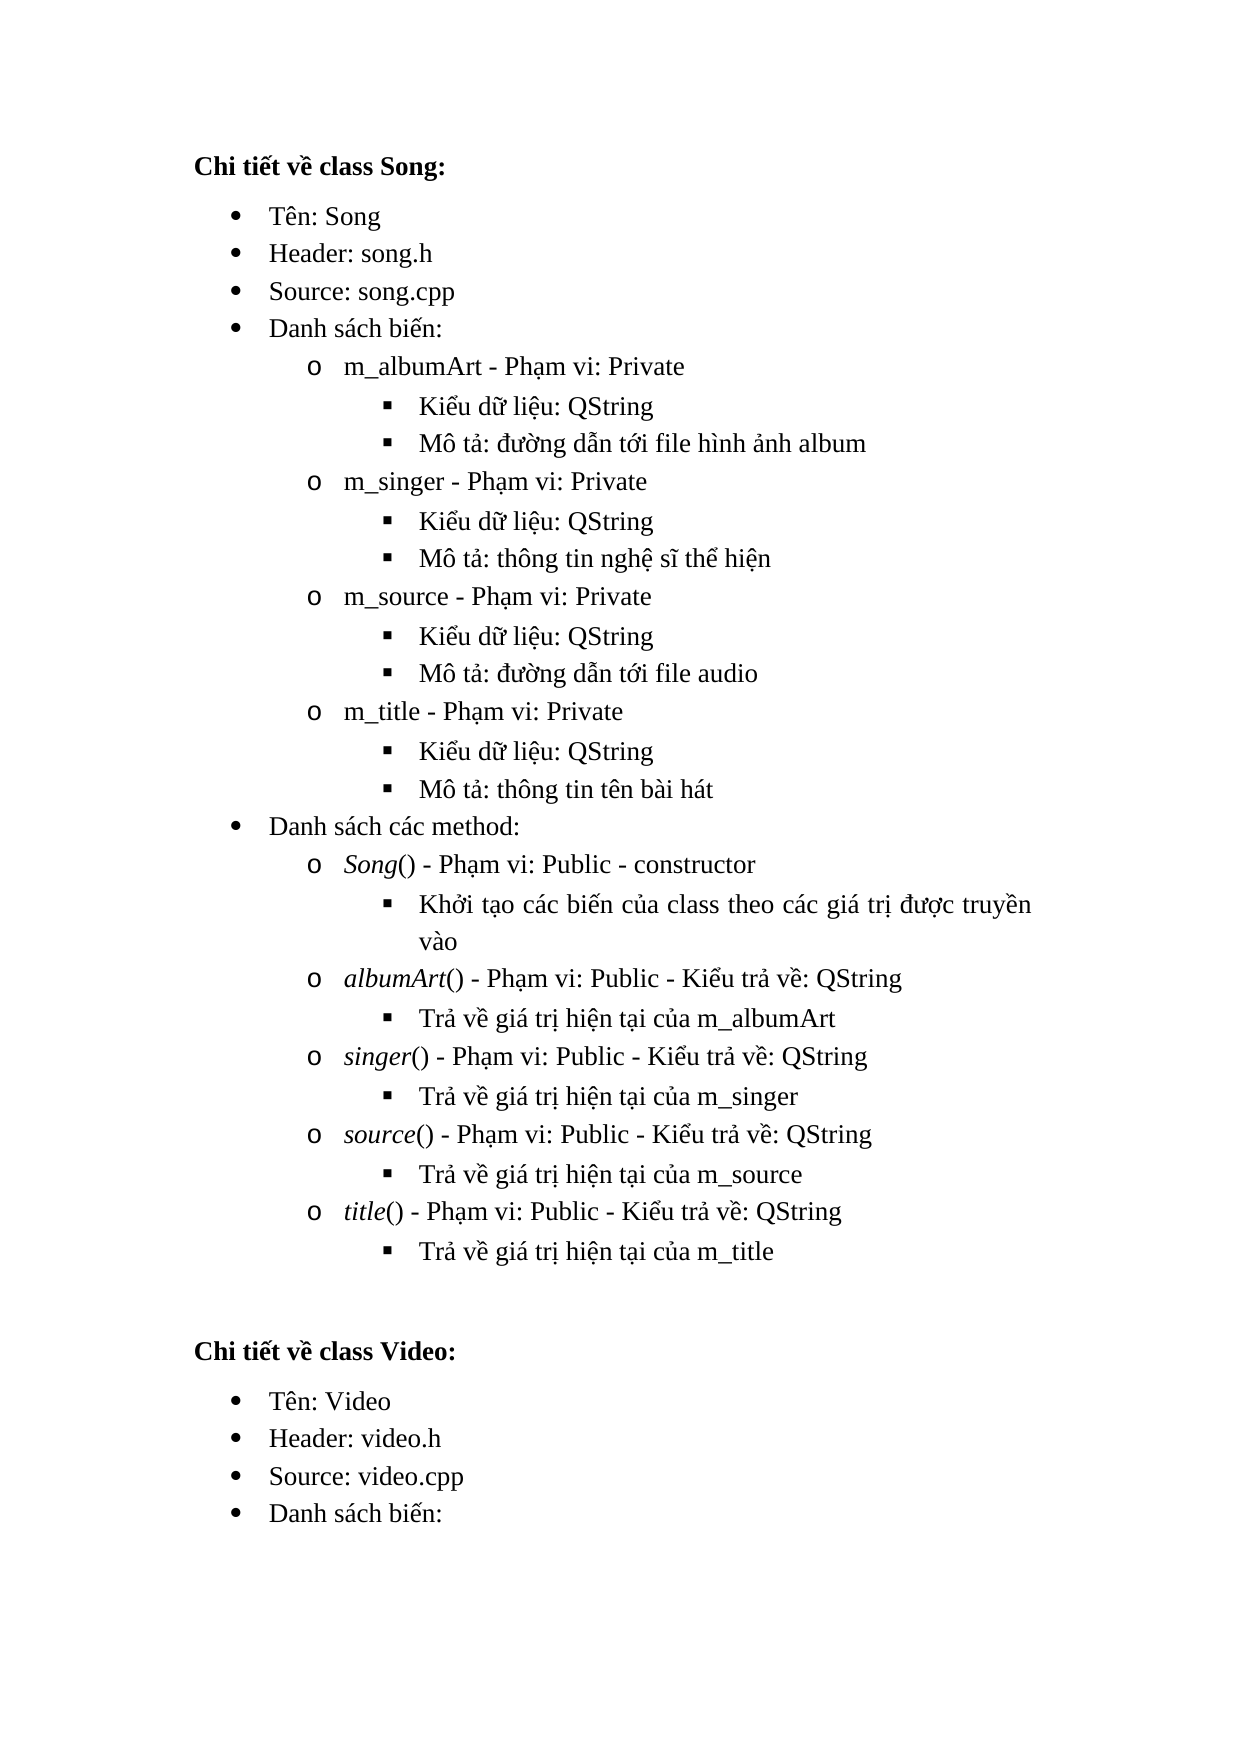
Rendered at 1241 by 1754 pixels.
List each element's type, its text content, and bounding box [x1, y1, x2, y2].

list Kiểu dữ liệu: QString [381, 735, 1033, 766]
list Trả về giá trị hiện tại của m_singer [381, 1080, 1033, 1111]
list Kiểu dữ liệu: QString [381, 505, 1033, 536]
list Mô tả: thông tin tên bài hát [381, 773, 1033, 804]
list Source: video.cpp [231, 1460, 1033, 1491]
list albumArt() - Phạm vi: Public - Kiểu trả về: QString [306, 962, 1033, 996]
list Mô tả: đường dẫn tới file audio [381, 658, 1033, 689]
list source() - Phạm vi: Public - Kiểu trả về: QString [306, 1118, 1033, 1151]
list Tên: Video [231, 1385, 1033, 1416]
list Kiểu dữ liệu: QString [381, 620, 1033, 651]
text Chi tiết về class Video: [193, 1335, 1033, 1366]
list m_source - Phạm vi: Private [306, 580, 1033, 613]
text Chi tiết về class Song: [193, 150, 1033, 181]
list m_title - Phạm vi: Private [306, 695, 1033, 728]
list Mô tả: thông tin nghệ sĩ thể hiện [381, 542, 1033, 574]
list m_albumArt - Phạm vi: Private [306, 350, 1033, 383]
list title() - Phạm vi: Public - Kiểu trả về: QString [306, 1195, 1033, 1229]
list Trả về giá trị hiện tại của m_source [381, 1158, 1033, 1189]
list Tên: Song [231, 200, 1033, 231]
list Kiểu dữ liệu: QString [381, 390, 1033, 421]
list Danh sách các method: [231, 810, 1033, 841]
list m_singer - Phạm vi: Private [306, 465, 1033, 498]
list Mô tả: đường dẫn tới file hình ảnh album [381, 427, 1033, 459]
list Song() - Phạm vi: Public - constructor [306, 848, 1033, 881]
list singer() - Phạm vi: Public - Kiểu trả về: QString [306, 1040, 1033, 1073]
list Header: song.h [231, 237, 1033, 268]
list Source: song.cpp [231, 275, 1033, 306]
list Danh sách biến: [231, 1497, 1033, 1529]
list Trả về giá trị hiện tại của m_title [381, 1235, 1033, 1267]
list Header: video.h [231, 1422, 1033, 1454]
list Khởi tạo các biến của class theo các giá trị được truyền vào [381, 888, 1033, 956]
list Trả về giá trị hiện tại của m_albumArt [381, 1003, 1033, 1034]
list Danh sách biến: [231, 312, 1033, 343]
